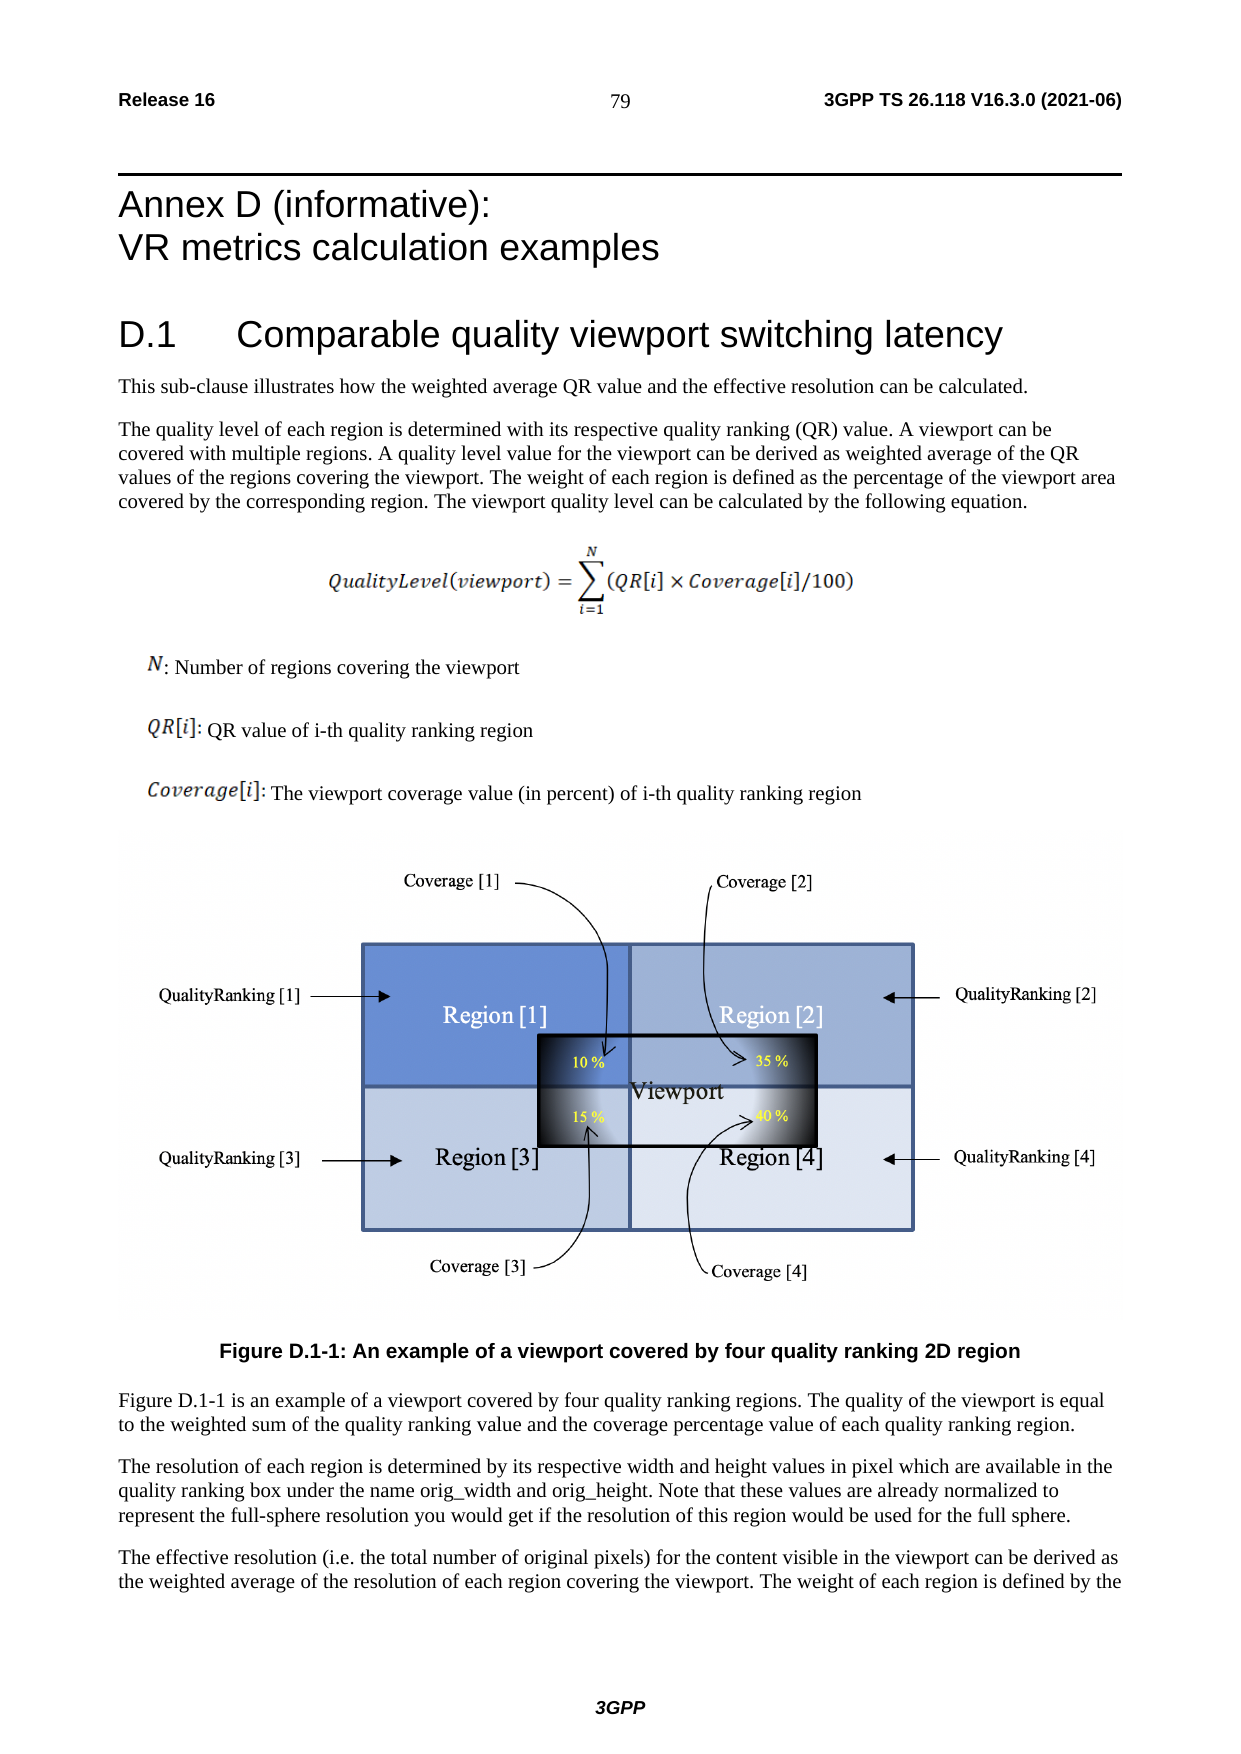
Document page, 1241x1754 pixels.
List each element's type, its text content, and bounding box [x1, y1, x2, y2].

text This sub-clause illustrates how the weighted average QR value and the effective resolution can be calculated. [118, 374, 1122, 398]
text The viewport coverage value (in percent) of i-th quality ranking region [148, 761, 1122, 805]
subtitle D.1 Comparable quality viewport switching latency [118, 302, 1122, 355]
text QR value of i-th quality ranking region [148, 698, 1122, 742]
text Figure D.1-1 is an example of a viewport covered by four quality ranking regions. The quality of the viewport is equal to the weighted sum of the quality ranking value and the coverage percentage value of each quality ranking region. [118, 1387, 1122, 1436]
picture [118, 830, 1123, 1320]
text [118, 1545, 1122, 1593]
subtitle Annex D (informative): VR metrics calculation examples [118, 176, 1122, 268]
text Figure D.1-1: An example of a viewport covered by four quality ranking 2D region [118, 1338, 1122, 1362]
picture [147, 697, 202, 738]
picture [147, 634, 164, 675]
picture [328, 531, 854, 616]
text The quality level of each region is determined with its respective quality ranking (QR) value. A viewport can be covered with multiple regions. A quality level value for the viewport can be derived as weighted average of the QR values of the regions covering the viewport. The weight of each region is defined as the percentage of the viewport area covered by the corresponding region. The viewport quality level can be calculated by the following equation. [118, 417, 1122, 513]
text The resolution of each region is determined by its respective width and height values in pixel which are available in the quality ranking box under the name orig_width and orig_height. Note that these values are already normalized to represent the full-sphere resolution you would get if the resolution of this region would be used for the full sphere. [118, 1454, 1122, 1527]
picture [147, 760, 266, 801]
text : Number of regions covering the viewport [148, 635, 1122, 679]
